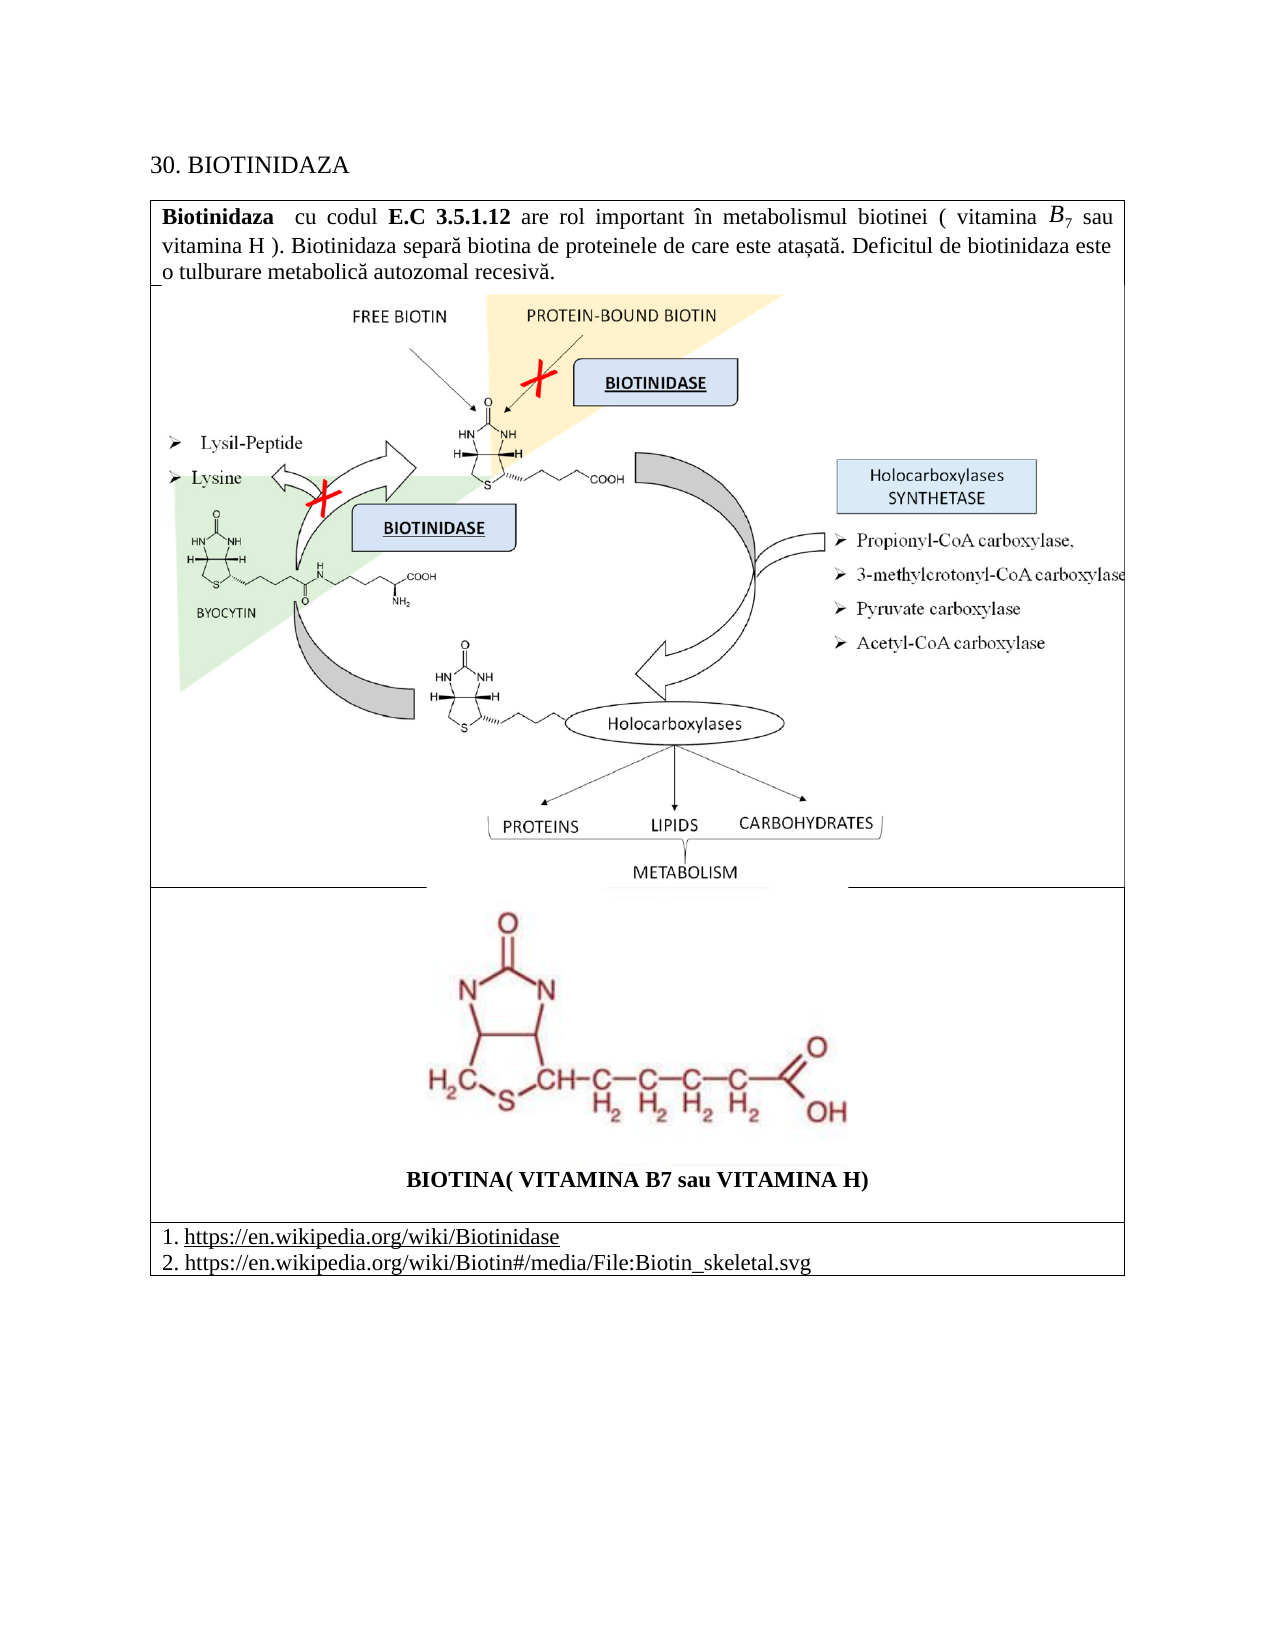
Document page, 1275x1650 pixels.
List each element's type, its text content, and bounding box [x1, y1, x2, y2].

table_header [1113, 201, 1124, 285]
table_cell [151, 286, 161, 887]
table_cell 1. https://en.wikipedia.org/wiki/Biotinidase 2. https://en.wikipedia.org/wiki/Biotin#/media/File:Biotin_skeletal.svg [151, 1223, 1124, 1275]
text 30. BIOTINIDAZA [150, 150, 1125, 179]
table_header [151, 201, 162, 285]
picture [161, 285, 1125, 1167]
table_cell BIOTINA( VITAMINA B7 sau VITAMINA H) [151, 888, 1124, 1222]
